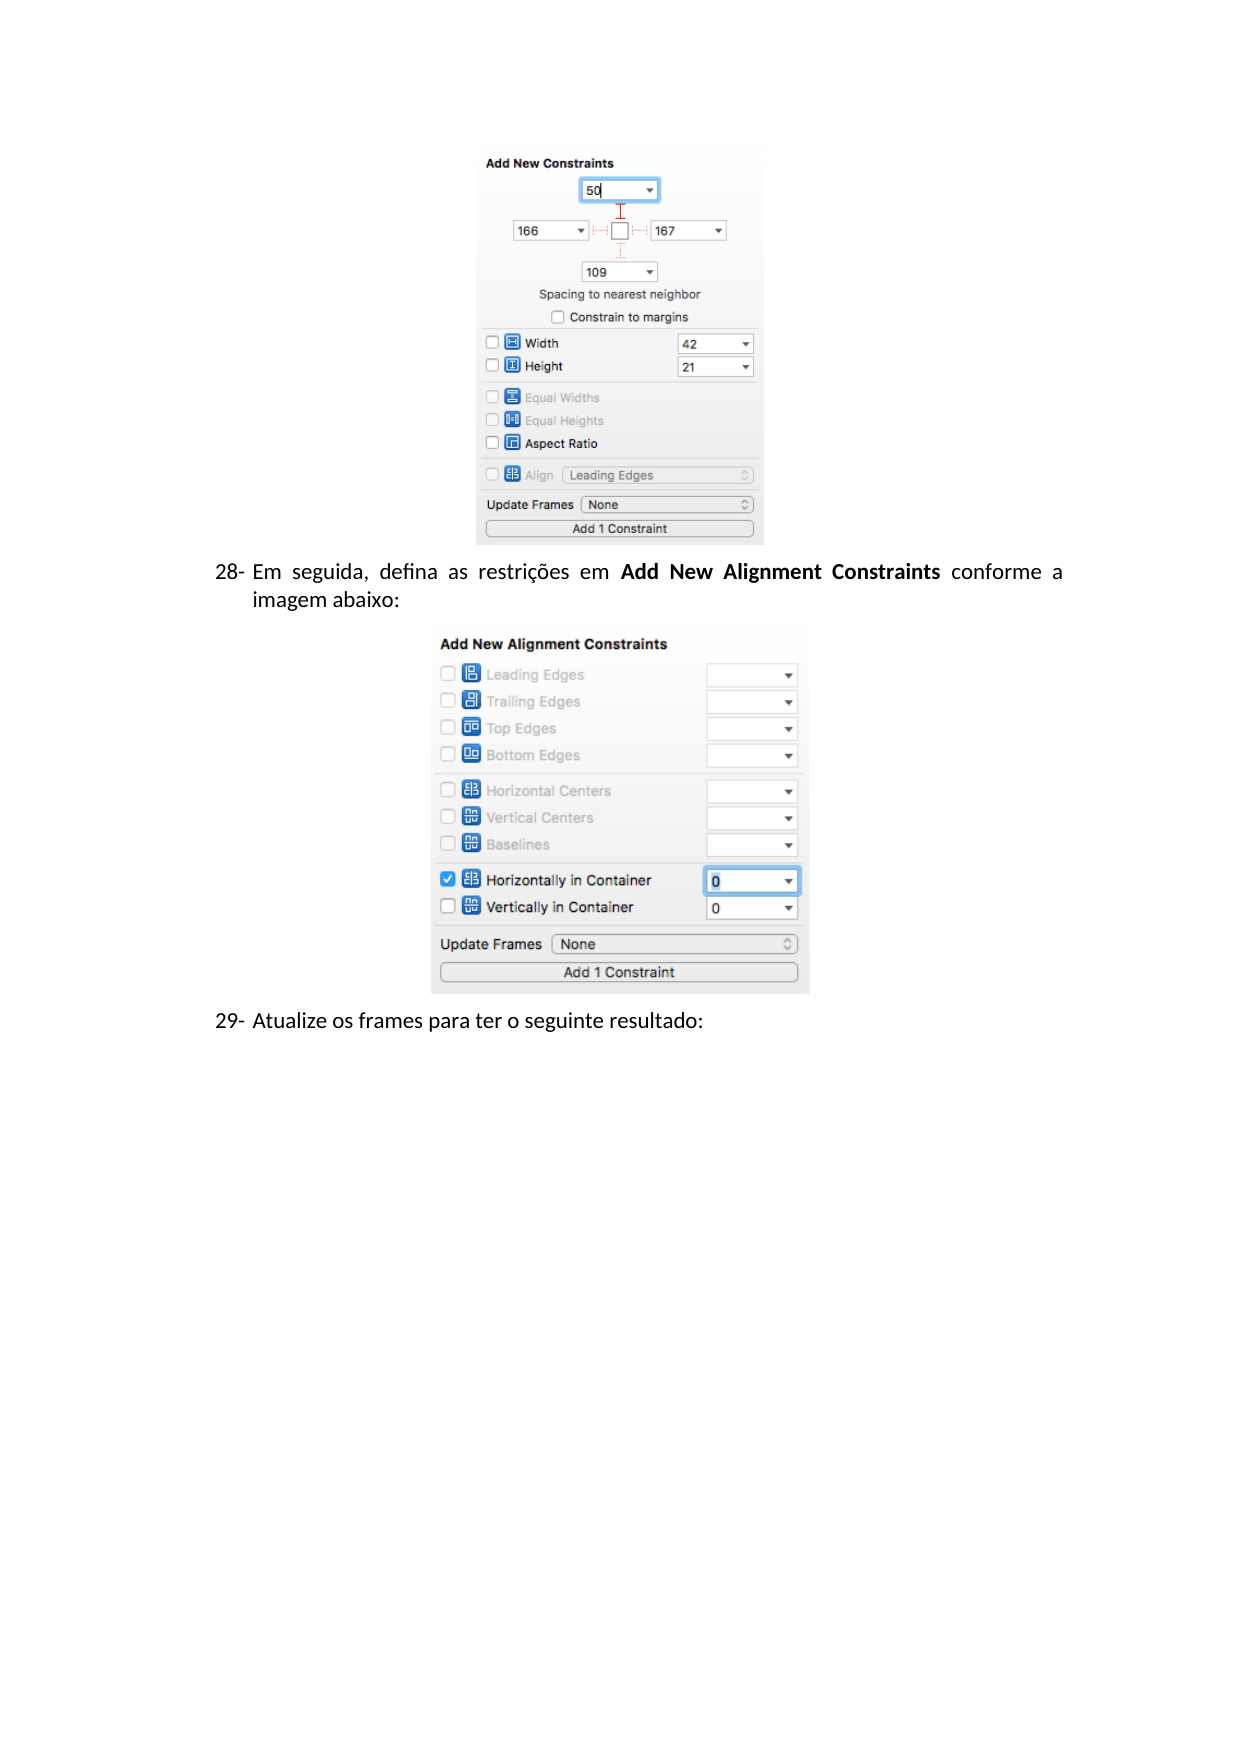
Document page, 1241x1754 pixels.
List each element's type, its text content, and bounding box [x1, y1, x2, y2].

list Em seguida, defina as restrições em Add New Alignment Constraints conforme a imagem abaixo: [215, 557, 1063, 613]
picture [476, 147, 765, 545]
list Atualize os frames para ter o seguinte resultado: [215, 1006, 1063, 1034]
picture [431, 625, 810, 994]
